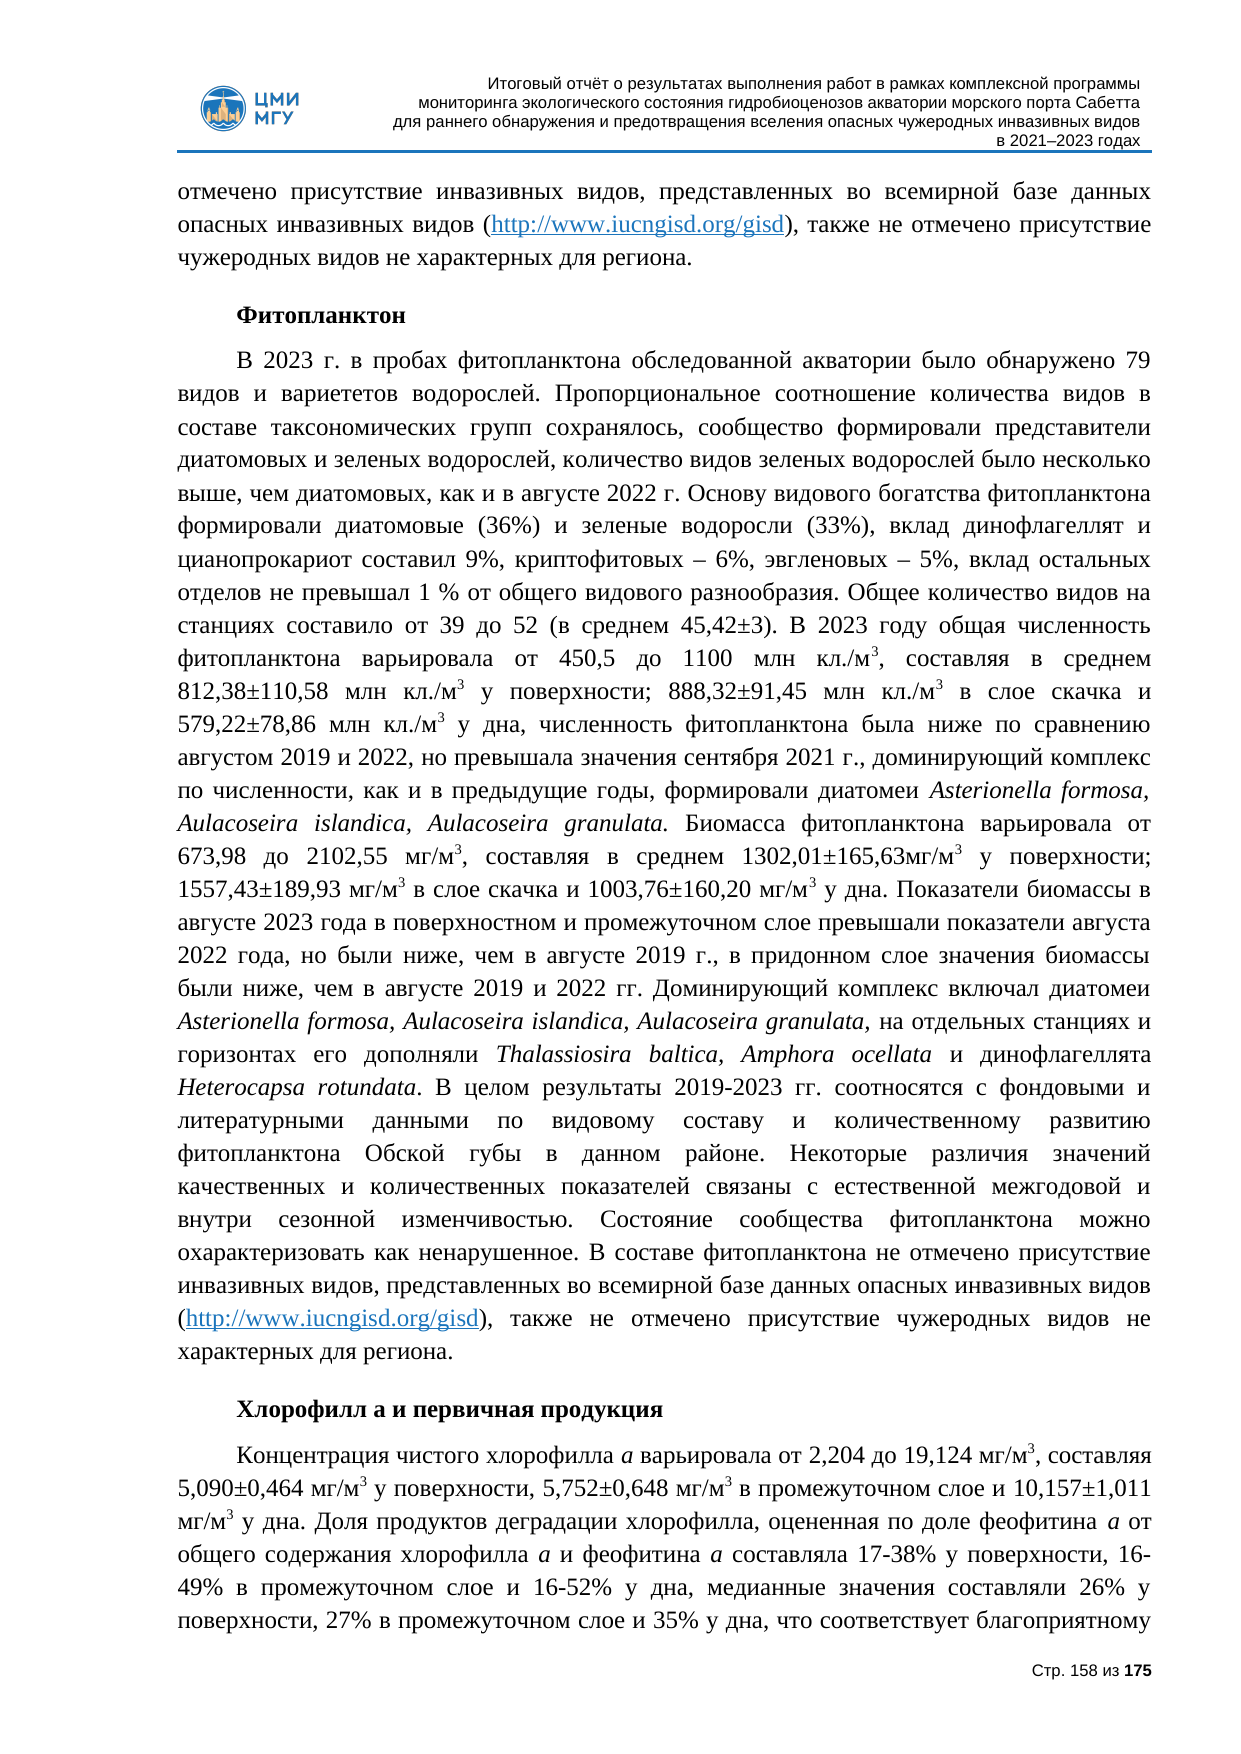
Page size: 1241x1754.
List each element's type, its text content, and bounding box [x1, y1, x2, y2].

text В 2023 г. в пробах фитопланктона обследованной акватории было обнаружено 79 видов и вариететов водорослей. Пропорциональное соотношение количества видов в составе таксономических групп сохранялось, сообщество формировали представители диатомовых и зеленых водорослей, количество видов зеленых водорослей было несколько выше, чем диатомовых, как и в августе 2022 г. Основу видового богатства фитопланктона формировали диатомовые (36%) и зеленые водоросли (33%), вклад динофлагеллят и цианопрокариот составил 9%, криптофитовых – 6%, эвгленовых – 5%, вклад остальных отделов не превышал 1 % от общего видового разнообразия. Общее количество видов на станциях составило от 39 до 52 (в среднем 45,42±3). В 2023 году общая численность фитопланктона варьировала от 450,5 до 1100 млн кл./м3, составляя в среднем 812,38±110,58 млн кл./м3 у поверхности; 888,32±91,45 млн кл./м3 в слое скачка и 579,22±78,86 млн кл./м3 у дна, численность фитопланктона была ниже по сравнению августом 2019 и 2022, но превышала значения сентября 2021 г., доминирующий комплекс по численности, как и в предыдущие годы, формировали диатомеи Asterionella formosa, Aulacoseira islandica, Aulacoseira granulata. Биомасса фитопланктона варьировала от 673,98 до 2102,55 мг/м3, составляя в среднем 1302,01±165,63мг/м3 у поверхности; 1557,43±189,93 мг/м3 в слое скачка и 1003,76±160,20 мг/м3 у дна. Показатели биомассы в августе 2023 года в поверхностном и промежуточном слое превышали показатели августа 2022 года, но были ниже, чем в августе 2019 г., в придонном слое значения биомассы были ниже, чем в августе 2019 и 2022 гг. Доминирующий комплекс включал диатомеи Asterionella formosa, Aulacoseira islandica, Aulacoseira granulata, на отдельных станциях и горизонтах его дополняли Thalassiosira baltica, Amphora ocellata и динофлагеллята Heterocapsa rotundata. В целом результаты 2019-2023 гг. соотносятся с фондовыми и литературными данными по видовому составу и количественному развитию фитопланктона Обской губы в данном районе. Некоторые различия значений качественных и количественных показателей связаны с естественной межгодовой и внутри сезонной изменчивостью. Состояние сообщества фитопланктона можно охарактеризовать как ненарушенное. В составе фитопланктона не отмечено присутствие инвазивных видов, представленных во всемирной базе данных опасных инвазивных видов (http://www.iucngisd.org/gisd), также не отмечено присутствие чужеродных видов не характерных для региона. [177, 346, 1152, 1365]
text Фитопланктон [177, 300, 1152, 329]
text Хлорофилл а и первичная продукция [177, 1394, 1152, 1423]
picture [188, 73, 311, 144]
